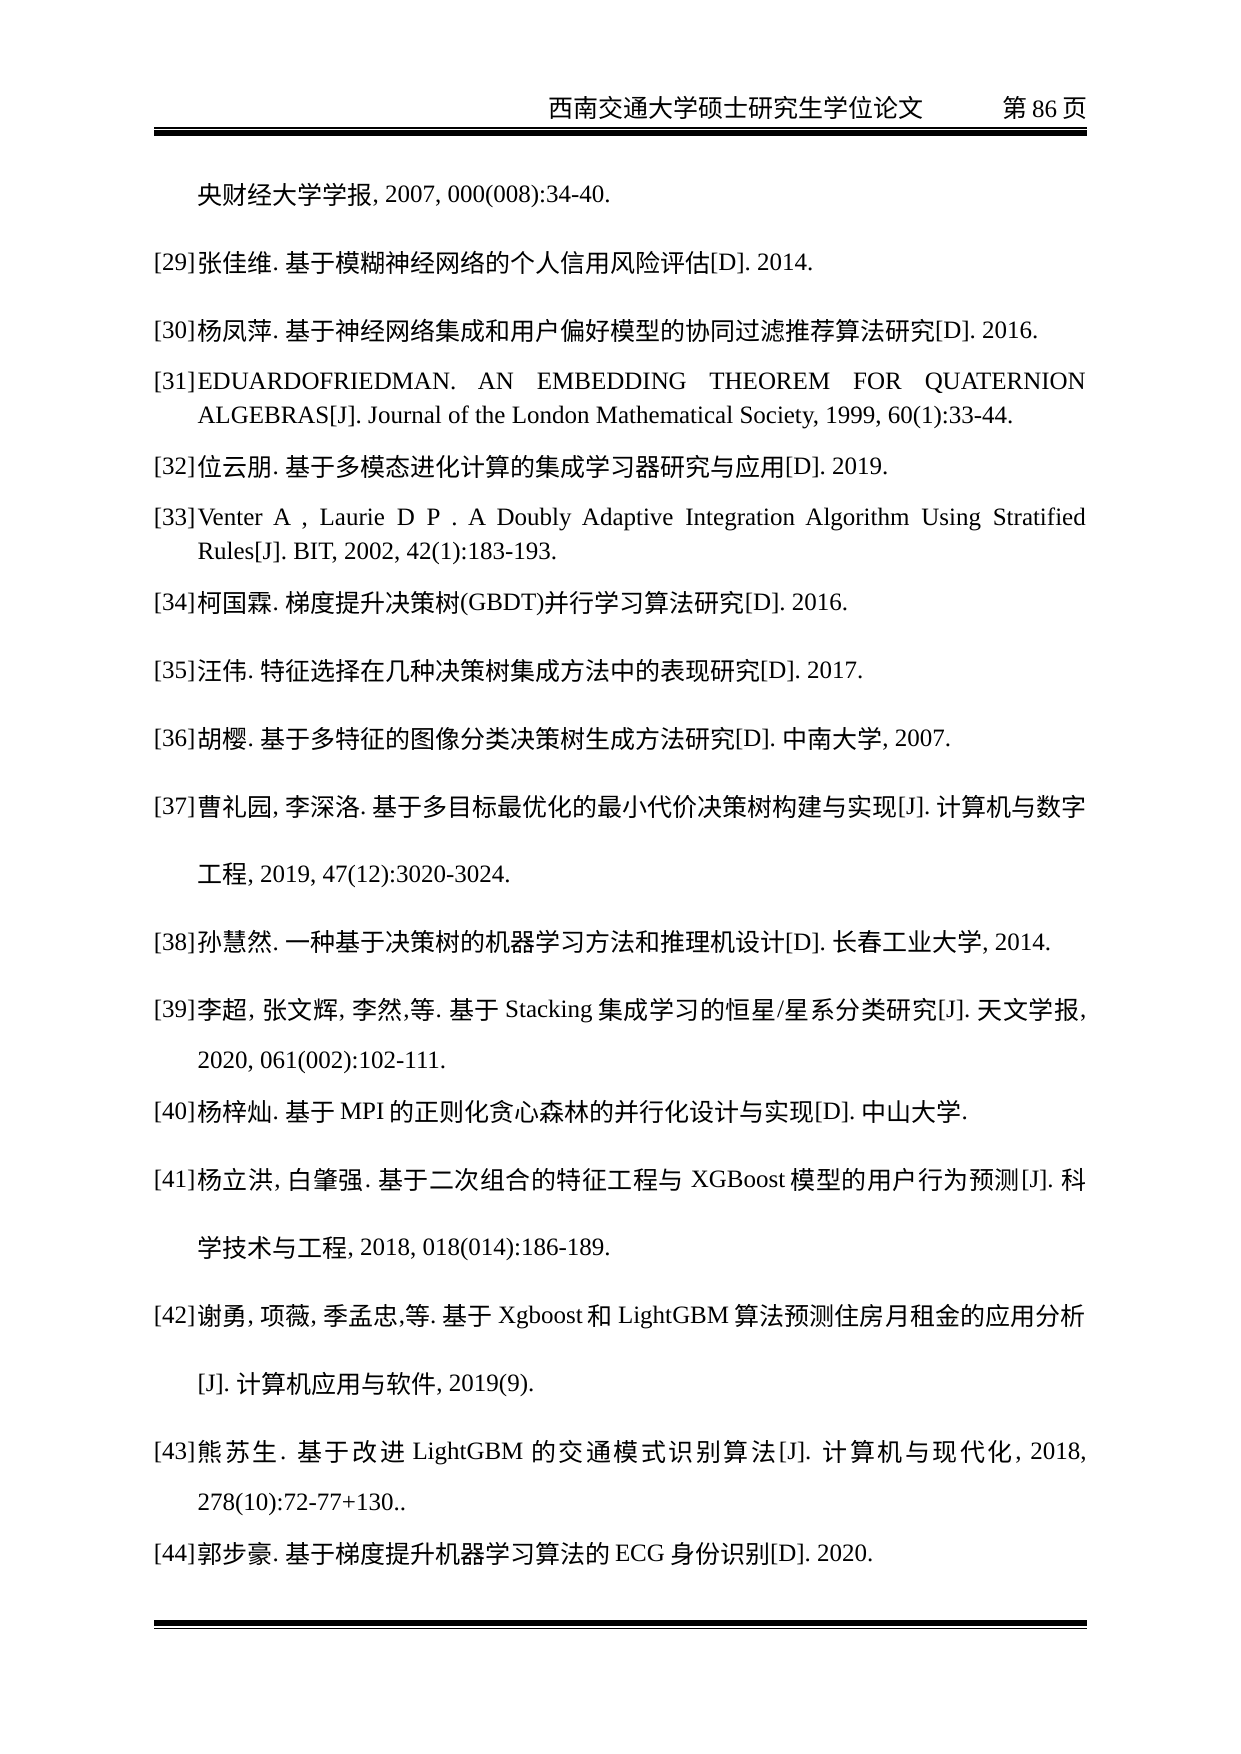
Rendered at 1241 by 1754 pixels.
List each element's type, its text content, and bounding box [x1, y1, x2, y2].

list Venter A , Laurie D P . A Doubly Adaptive Integration Algorithm Using Stratified Rules[J]. BIT, 2002, 42(1):183-193. [153, 499, 1087, 567]
list 柯国霖. 梯度提升决策树(GBDT)并行学习算法研究[D]. 2016. [153, 567, 1087, 635]
list 曹礼园, 李深洛. 基于多目标最优化的最小代价决策树构建与实现[J]. 计算机与数字工程, 2019, 47(12):3020-3024. [153, 771, 1087, 907]
list 郭步豪. 基于梯度提升机器学习算法的ECG身份识别[D]. 2020. [153, 1518, 1087, 1586]
list 杨立洪, 白肇强. 基于二次组合的特征工程与XGBoost模型的用户行为预测[J]. 科学技术与工程, 2018, 018(014):186-189. [153, 1145, 1087, 1281]
list 汪伟. 特征选择在几种决策树集成方法中的表现研究[D]. 2017. [153, 635, 1087, 703]
list 杨梓灿. 基于MPI的正则化贪心森林的并行化设计与实现[D]. 中山大学. [153, 1077, 1087, 1145]
list EDUARDOFRIEDMAN. AN EMBEDDING THEOREM FOR QUATERNION ALGEBRAS[J]. Journal of the London Mathematical Society, 1999, 60(1):33-44. [153, 364, 1087, 432]
list 李超, 张文辉, 李然,等. 基于Stacking集成学习的恒星/星系分类研究[J]. 天文学报, 2020, 061(002):102-111. [153, 975, 1087, 1077]
list 孙慧然. 一种基于决策树的机器学习方法和推理机设计[D]. 长春工业大学, 2014. [153, 907, 1087, 975]
list 胡樱. 基于多特征的图像分类决策树生成方法研究[D]. 中南大学, 2007. [153, 703, 1087, 771]
list 张佳维. 基于模糊神经网络的个人信用风险评估[D]. 2014. [153, 228, 1087, 296]
list 杨凤萍. 基于神经网络集成和用户偏好模型的协同过滤推荐算法研究[D]. 2016. [153, 296, 1087, 364]
list 熊苏生. 基于改进LightGBM的交通模式识别算法[J]. 计算机与现代化, 2018, 278(10):72-77+130.. [153, 1416, 1087, 1518]
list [153, 160, 1087, 228]
list 位云朋. 基于多模态进化计算的集成学习器研究与应用[D]. 2019. [153, 432, 1087, 499]
list 谢勇, 项薇, 季孟忠,等. 基于Xgboost和LightGBM算法预测住房月租金的应用分析[J]. 计算机应用与软件, 2019(9). [153, 1281, 1087, 1416]
